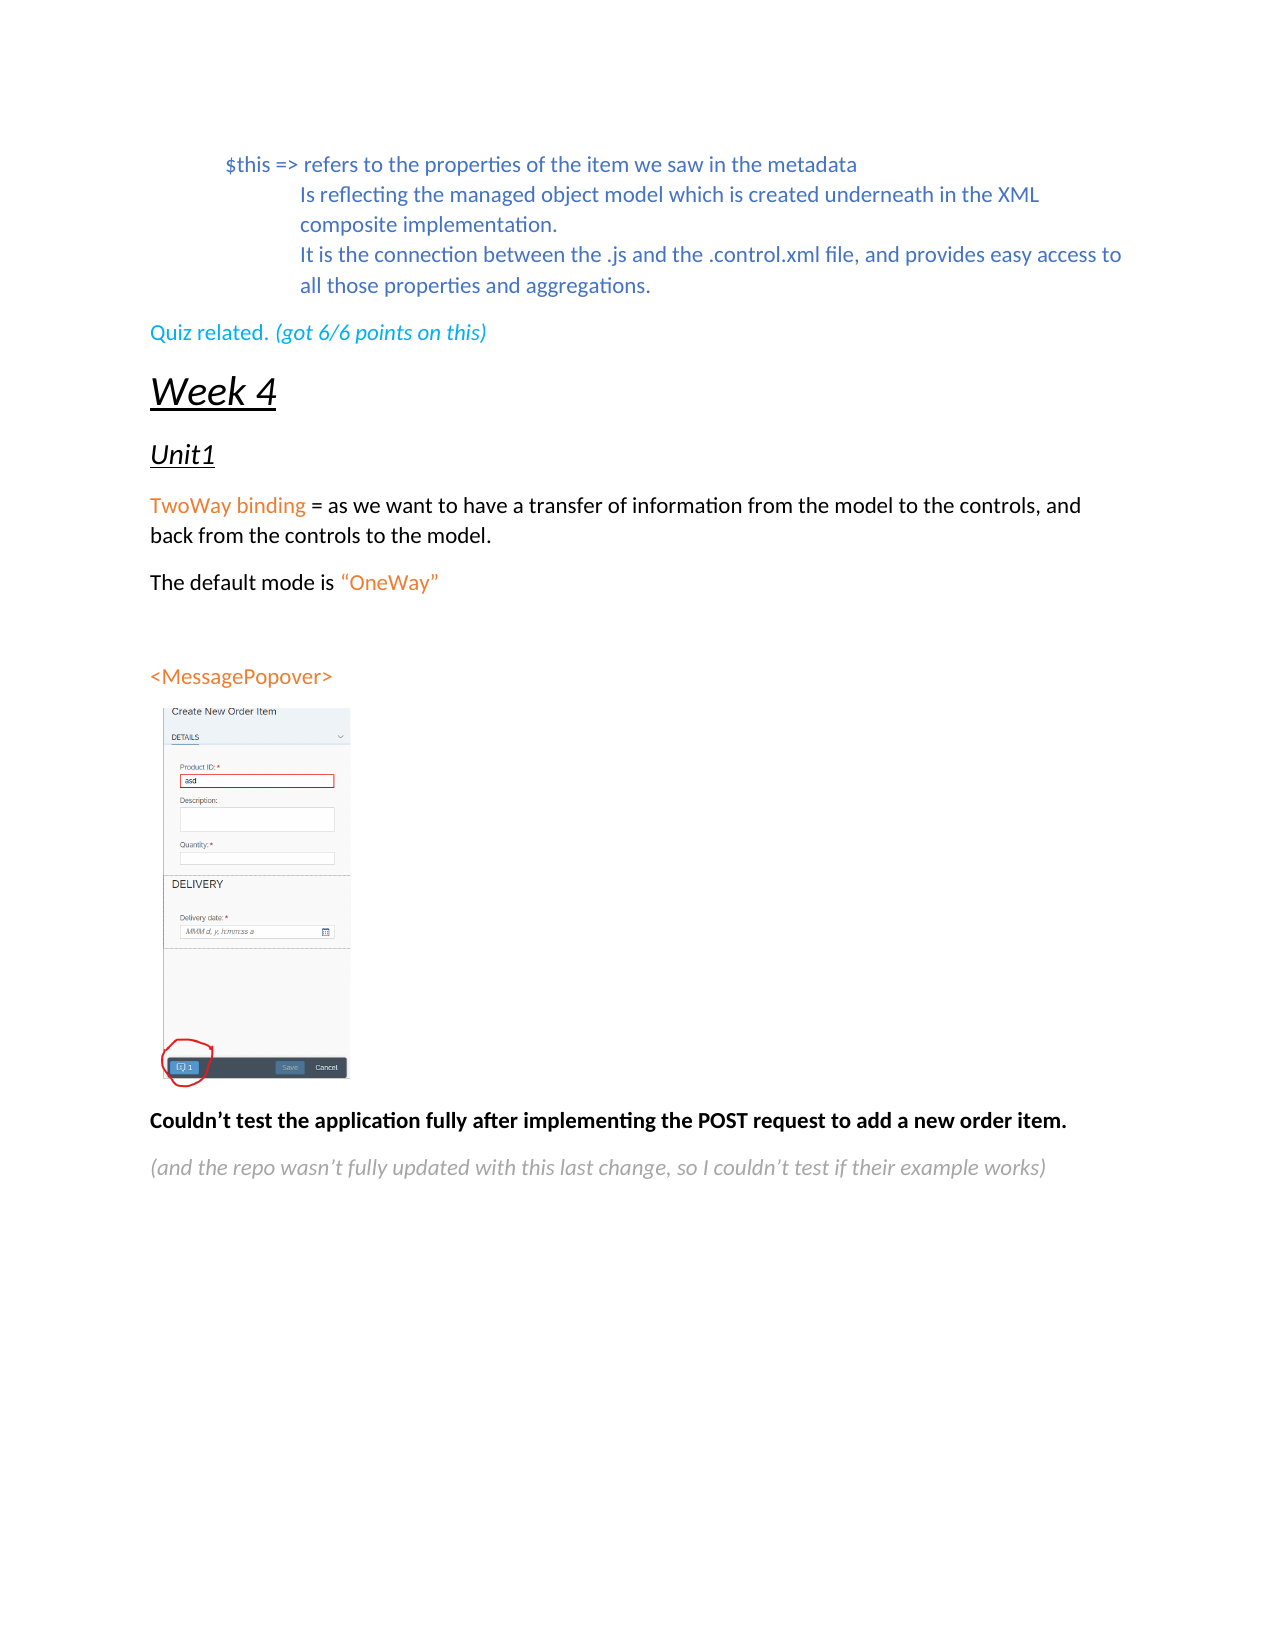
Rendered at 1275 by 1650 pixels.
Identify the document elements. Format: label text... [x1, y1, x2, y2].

text TwoWay binding = as we want to have a transfer of information from the model to the controls, and back from the controls to the model. [150, 491, 1125, 549]
list $this => refers to the properties of the item we saw in the metadata [225, 150, 1125, 178]
text Unit1 [150, 436, 1125, 472]
picture [160, 708, 350, 1088]
text (and the repo wasn’t fully updated with this last change, so I couldn’t test if their example works) [150, 1153, 1125, 1181]
text Couldn’t test the application fully after implementing the POST request to add a new order item. [150, 1107, 1125, 1134]
text Week 4 [150, 364, 1125, 415]
list Is reflecting the managed object model which is created underneath in the XML composite implementation. [300, 180, 1125, 238]
text The default mode is “OneWay” [150, 568, 1125, 596]
text Quiz related. (got 6/6 points on this) [150, 318, 1125, 346]
text <MessagePopover> [150, 662, 1125, 690]
list It is the connection between the .js and the .control.xml file, and provides easy access to all those properties and aggregations. [300, 241, 1125, 299]
